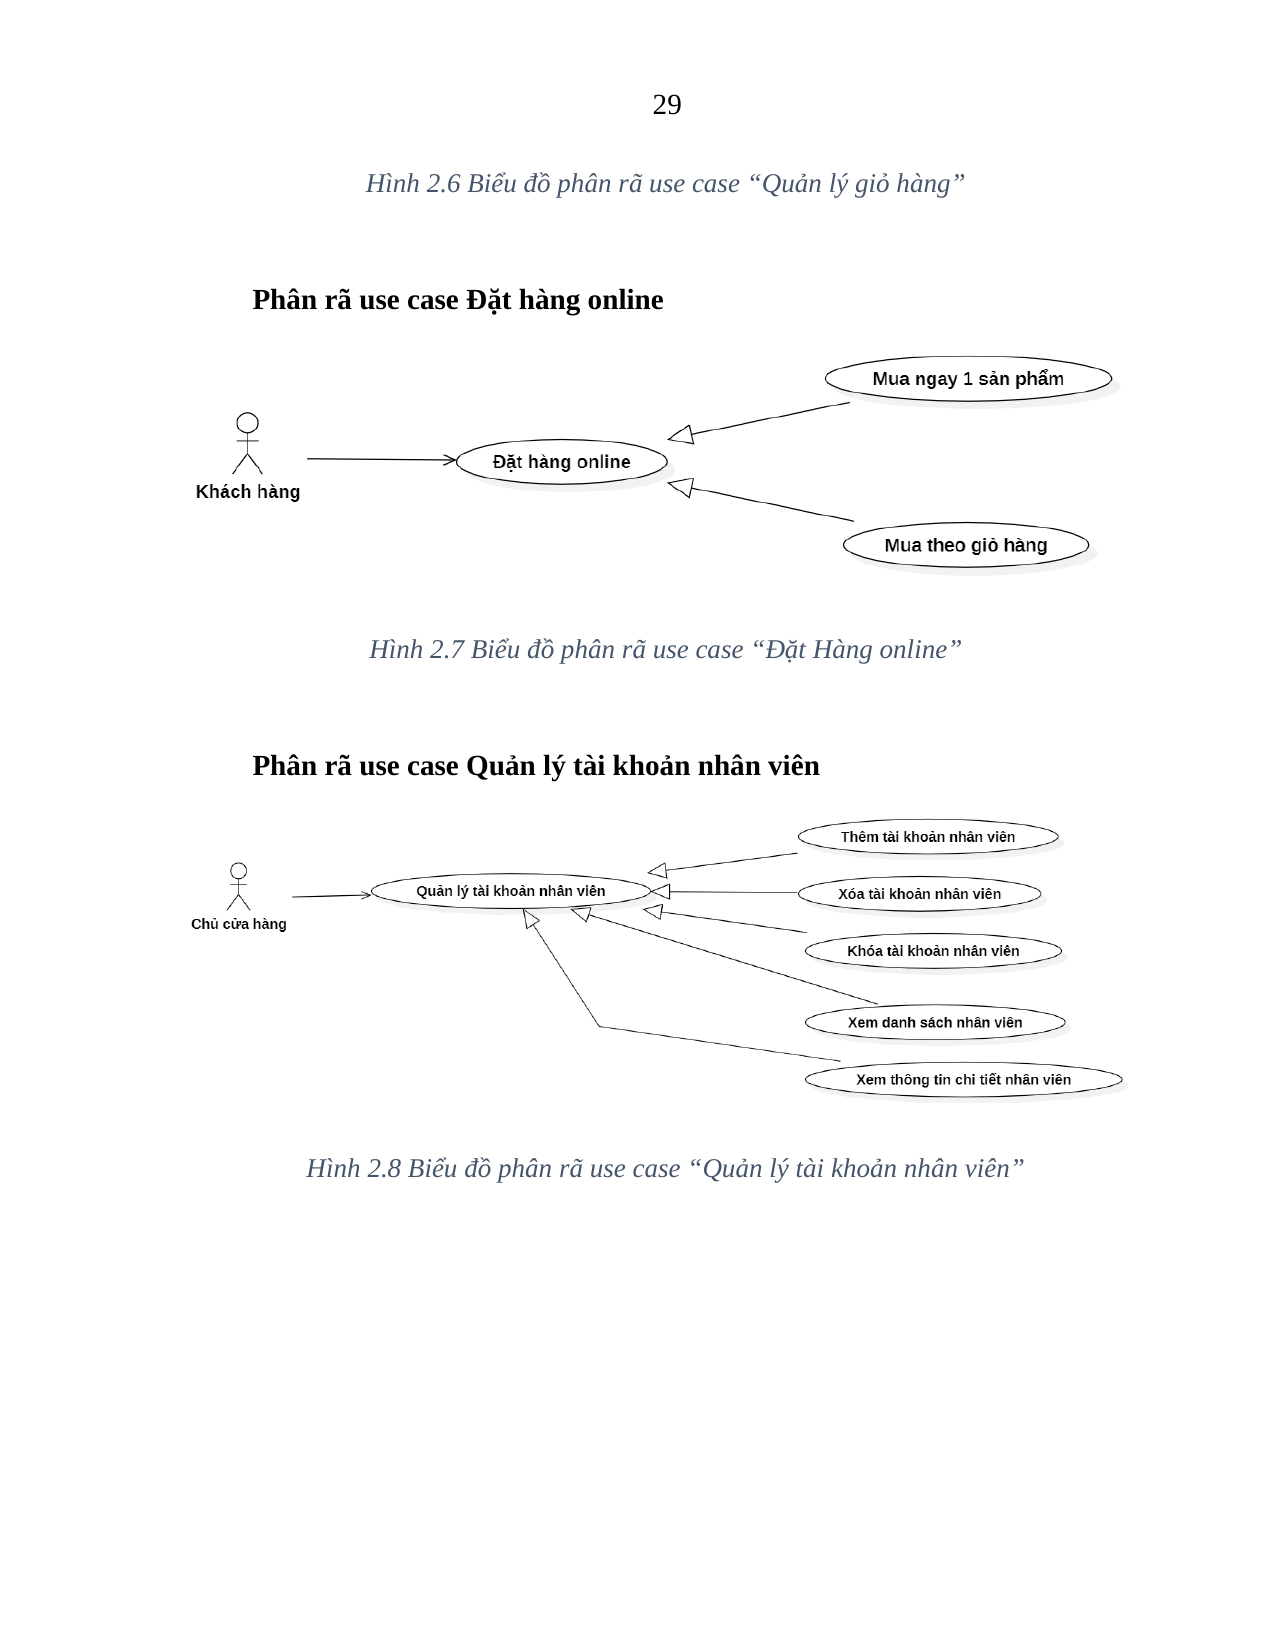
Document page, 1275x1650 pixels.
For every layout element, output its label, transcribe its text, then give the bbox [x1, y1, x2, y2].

text Phân rã use case Quản lý tài khoản nhân viên [177, 748, 1157, 782]
text Phân rã use case Đặt hàng online [177, 282, 1157, 315]
picture [177, 811, 1157, 1132]
picture [177, 344, 1157, 613]
